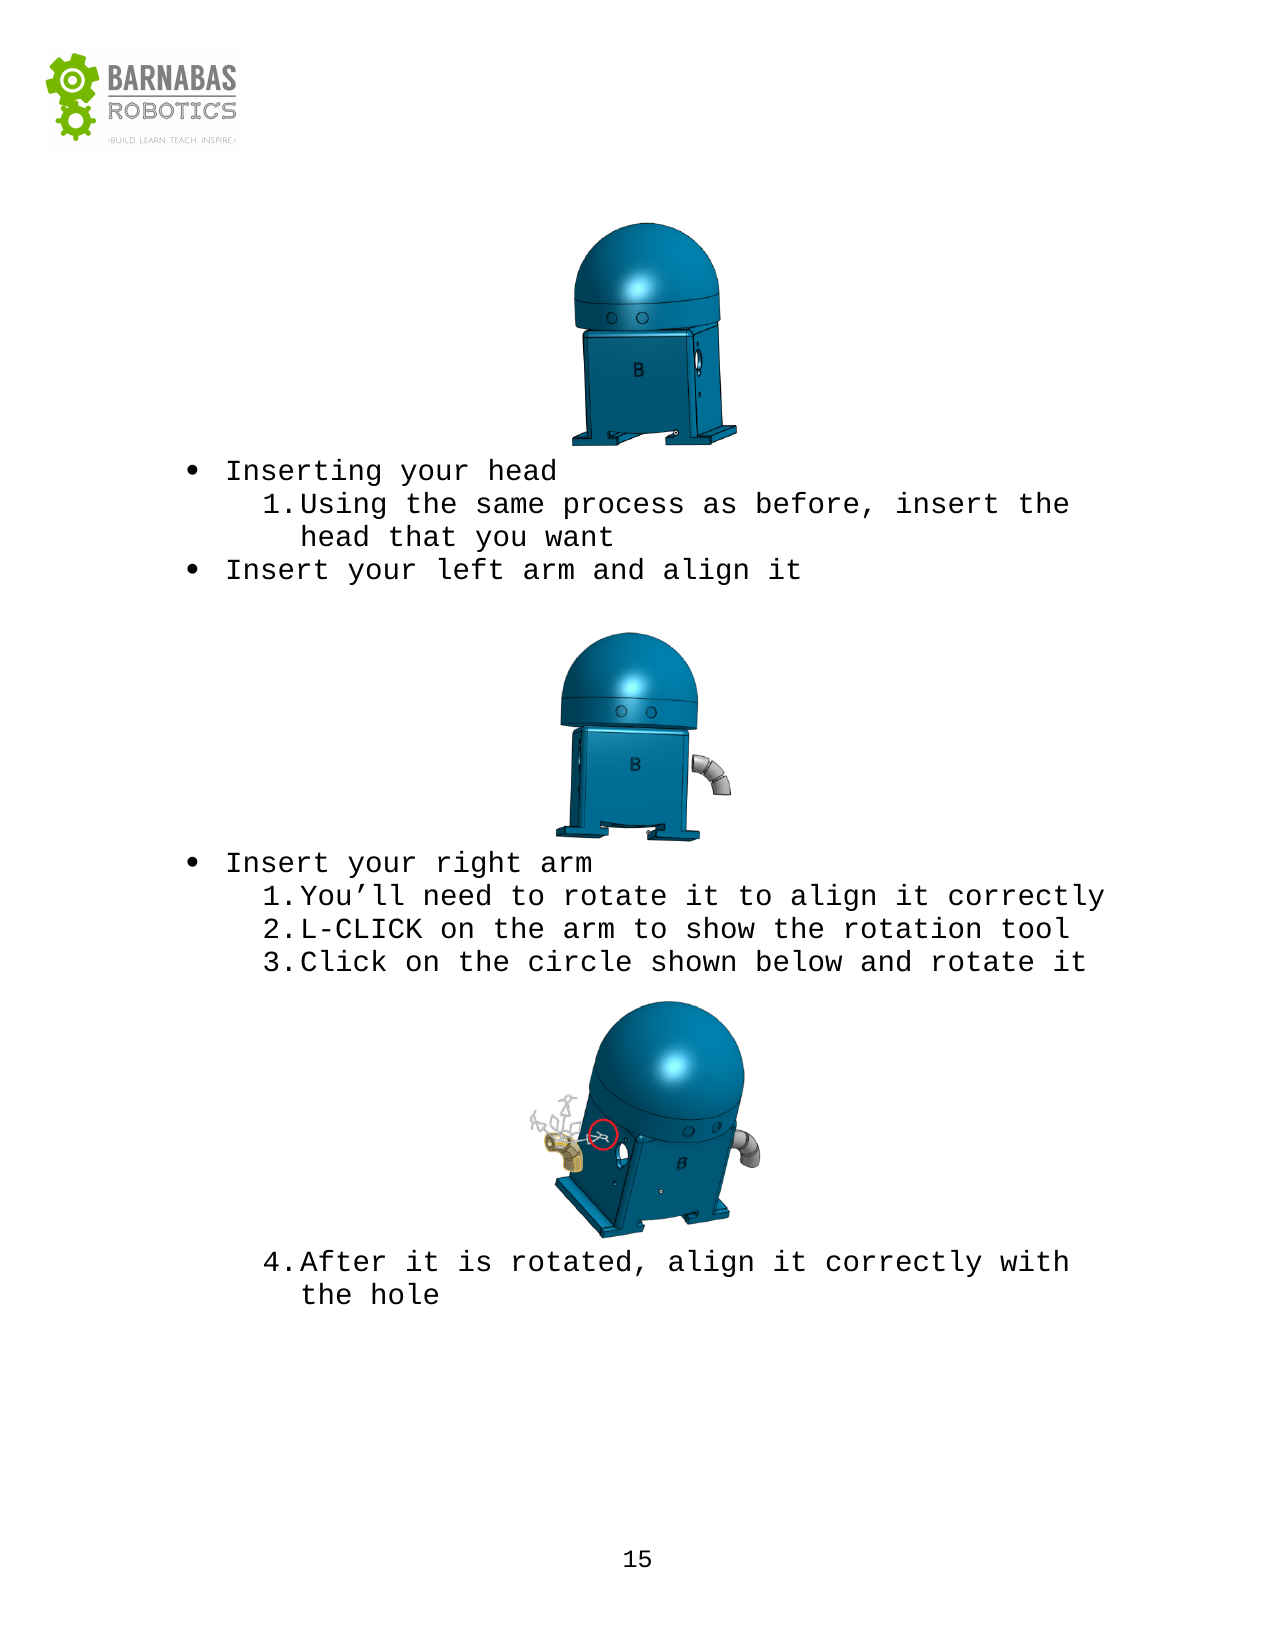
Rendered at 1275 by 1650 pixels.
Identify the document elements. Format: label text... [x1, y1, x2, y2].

list Using the same process as before, insert the head that you want [262, 489, 1125, 555]
picture [480, 980, 795, 1248]
list You’ll need to rotate it to align it correctly [262, 881, 1125, 914]
picture [43, 47, 242, 154]
list L-CLICK on the arm to show the rotation tool [262, 914, 1125, 947]
picture [535, 621, 740, 849]
list Insert your right arm [187, 848, 1125, 881]
list After it is rotated, align it correctly with the hole [262, 1247, 1125, 1313]
list Insert your left arm and align it [187, 555, 1125, 588]
picture [513, 194, 762, 457]
list Click on the circle shown below and rotate it [262, 947, 1125, 980]
list Inserting your head [187, 456, 1125, 489]
